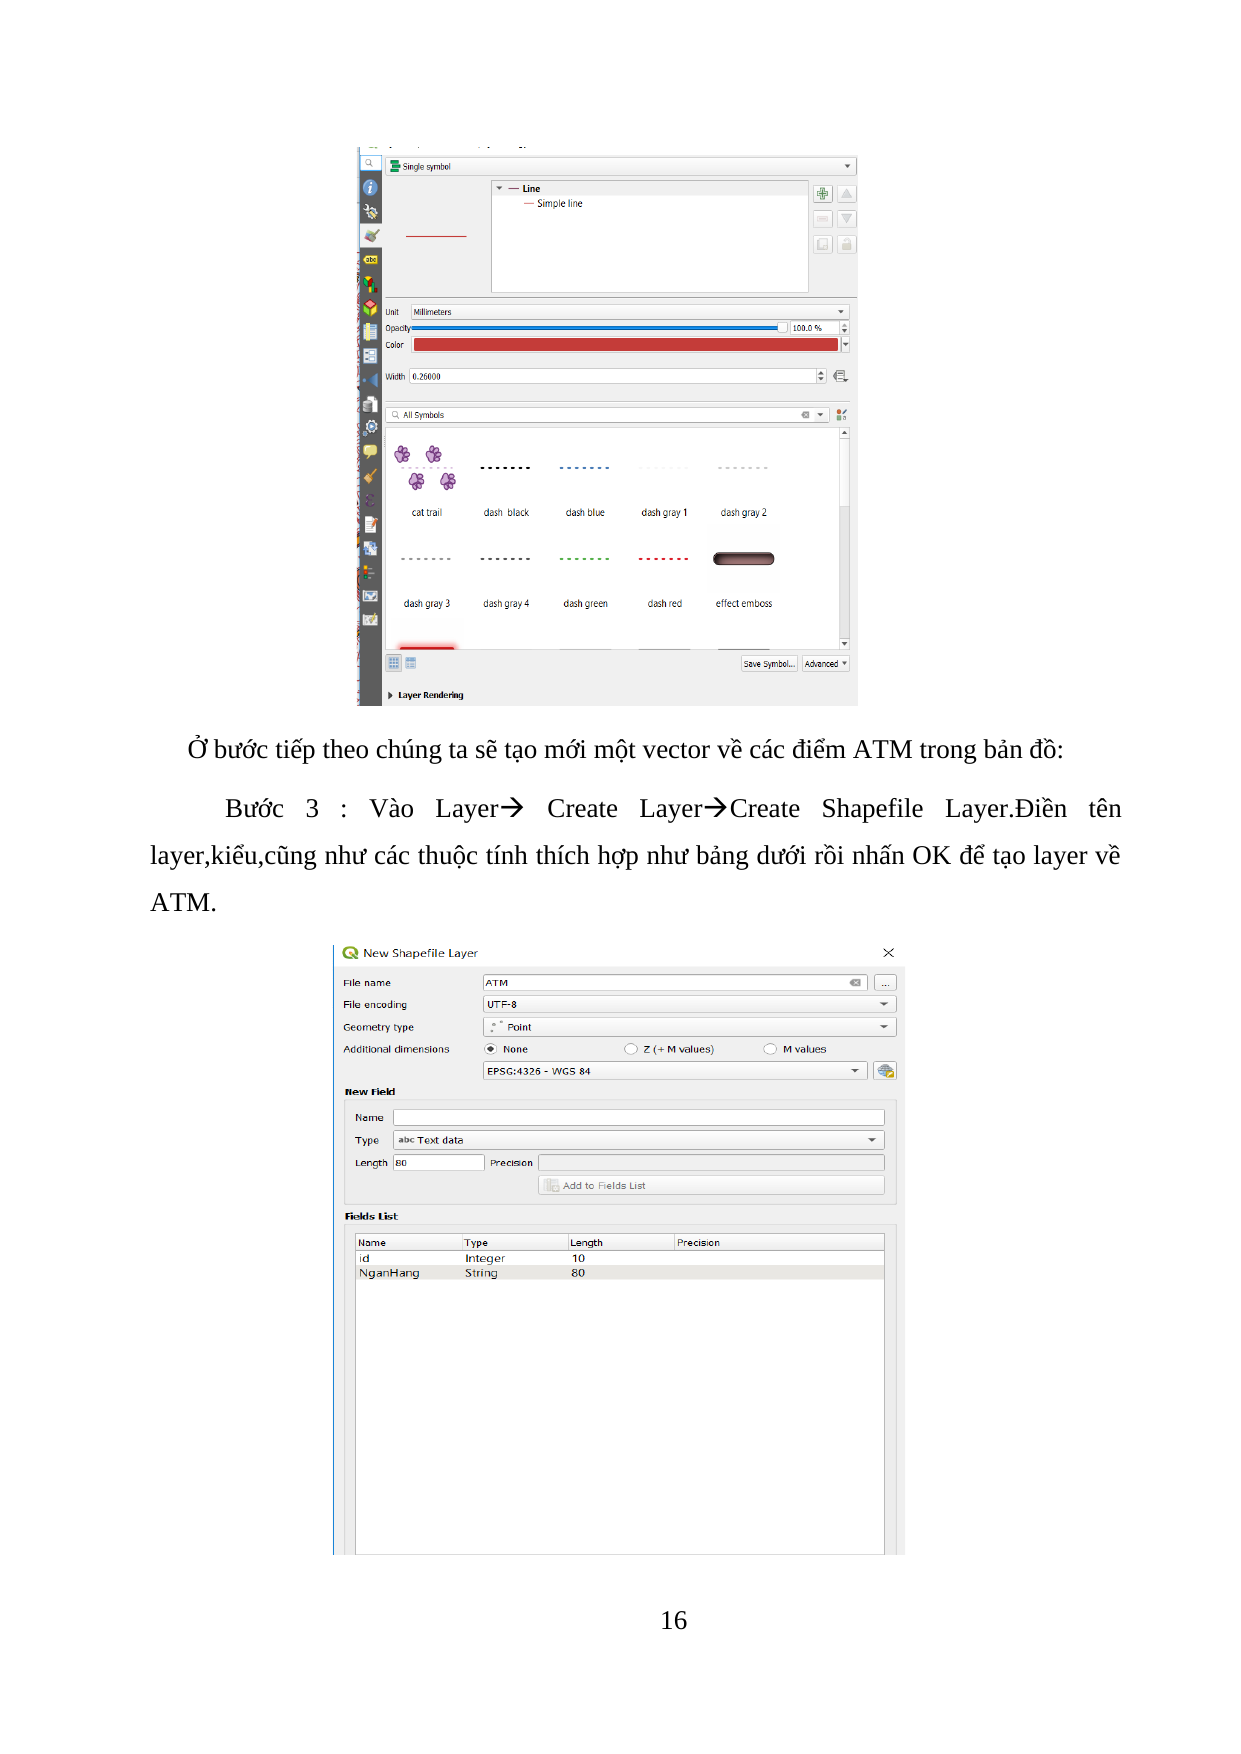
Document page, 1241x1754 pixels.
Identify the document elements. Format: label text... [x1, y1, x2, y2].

text Bước 3 : Vào Layer Create LayerCreate Shapefile Layer.Điền tên layer,kiểu,cũng như các thuộc tính thích hợp như bảng dưới rồi nhấn OK để tạo layer về ATM. [150, 792, 1122, 917]
picture [356, 147, 858, 706]
text Ở bước tiếp theo chúng ta sẽ tạo mới một vector về các điểm ATM trong bản đồ: [150, 733, 1122, 764]
picture [332, 945, 906, 1555]
